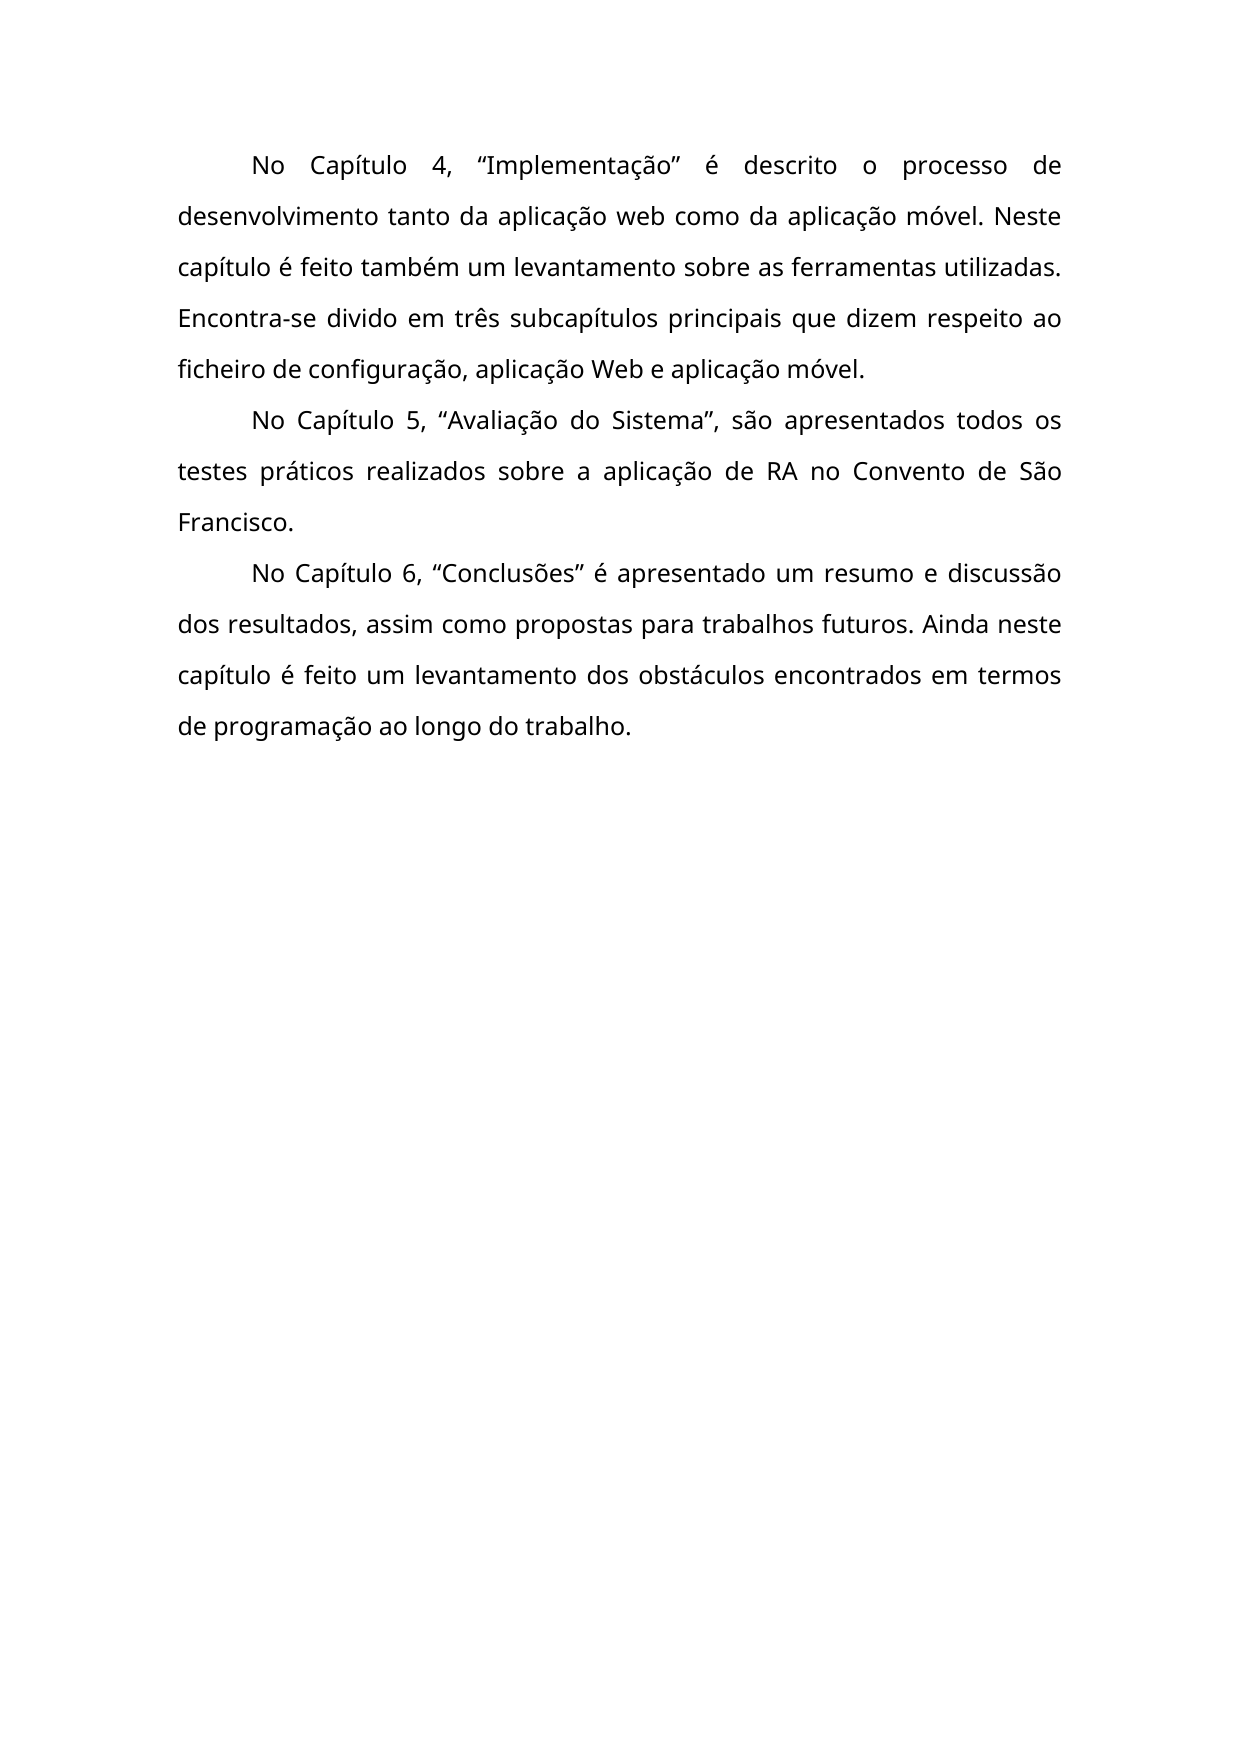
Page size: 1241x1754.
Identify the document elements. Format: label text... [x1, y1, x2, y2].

text No Capítulo 6, “Conclusões” é apresentado um resumo e discussão dos resultados, assim como propostas para trabalhos futuros. Ainda neste capítulo é feito um levantamento dos obstáculos encontrados em termos de programação ao longo do trabalho. [177, 556, 1063, 743]
text No Capítulo 5, “Avaliação do Sistema”, são apresentados todos os testes práticos realizados sobre a aplicação de RA no Convento de São Francisco. [177, 403, 1063, 539]
text No Capítulo 4, “Implementação” é descrito o processo de desenvolvimento tanto da aplicação web como da aplicação móvel. Neste capítulo é feito também um levantamento sobre as ferramentas utilizadas. Encontra-se divido em três subcapítulos principais que dizem respeito ao ficheiro de configuração, aplicação Web e aplicação móvel. [177, 148, 1063, 386]
